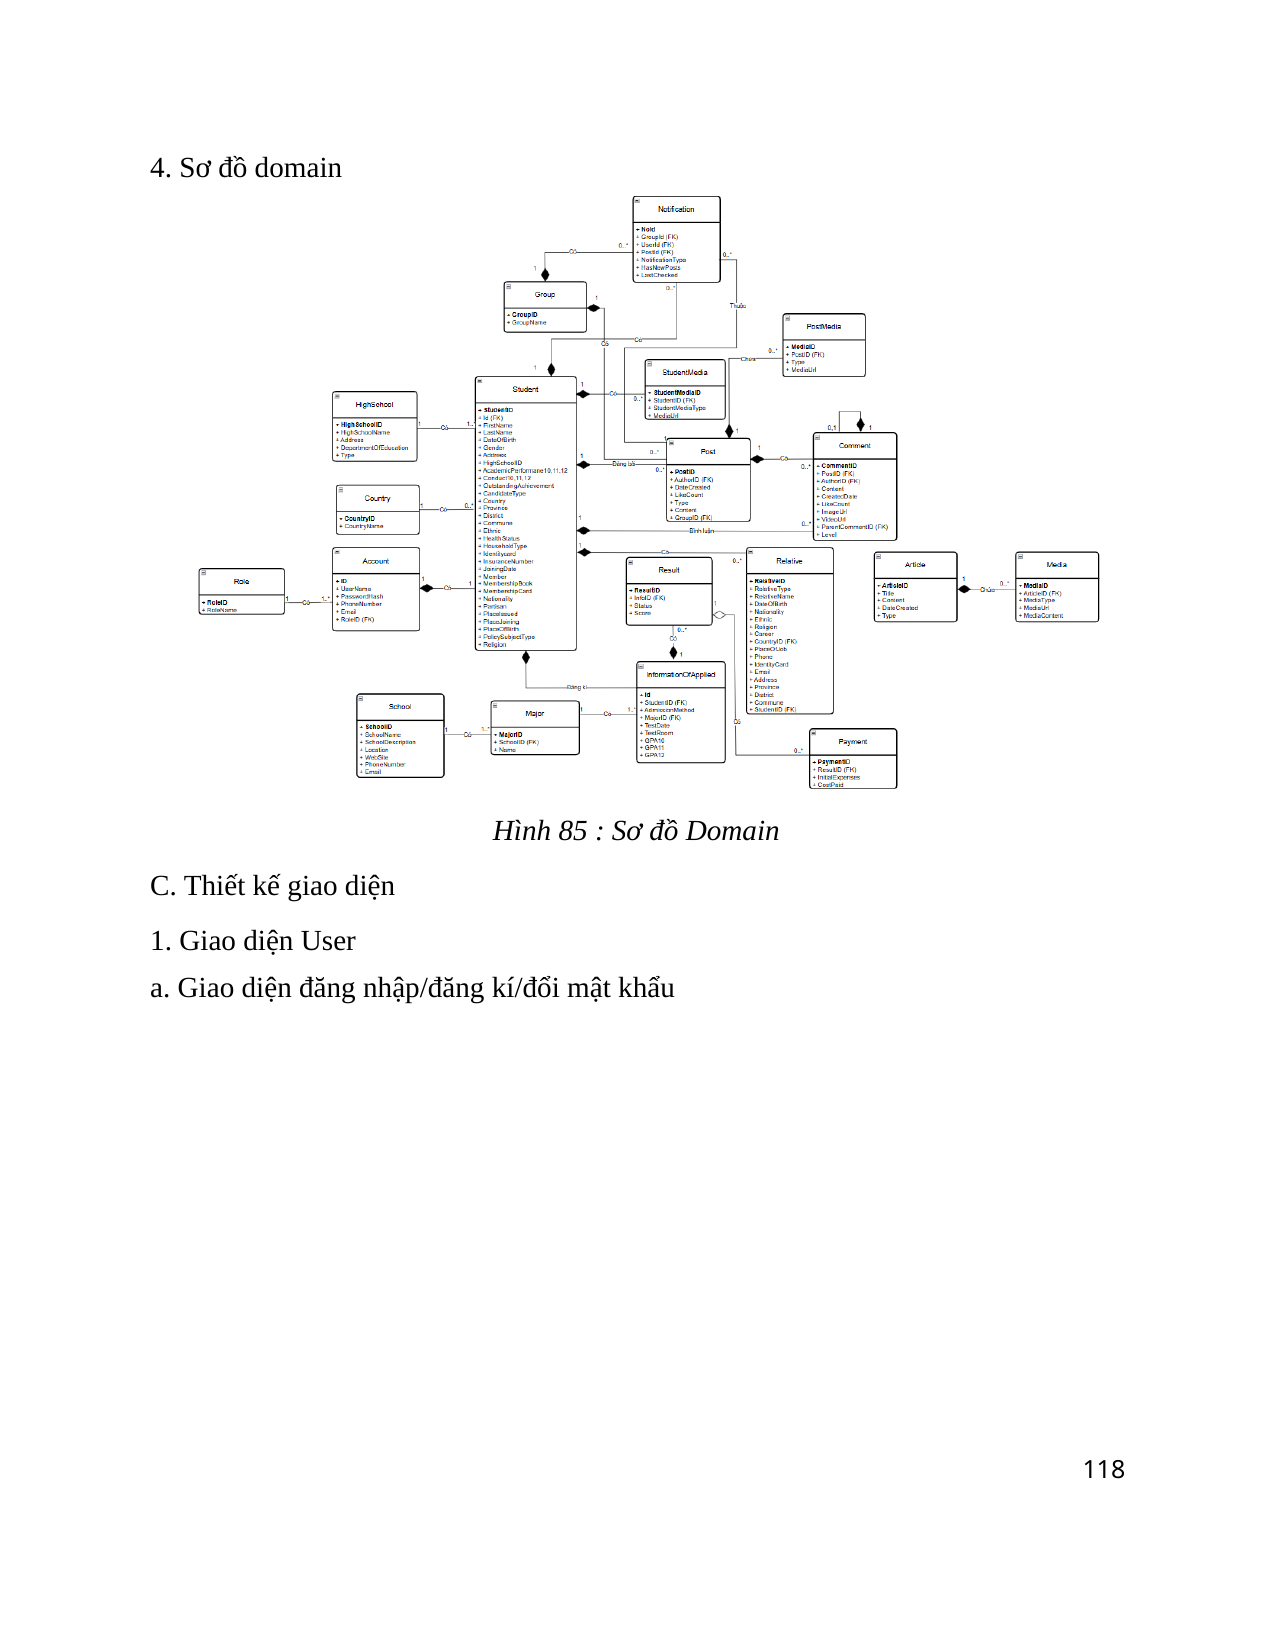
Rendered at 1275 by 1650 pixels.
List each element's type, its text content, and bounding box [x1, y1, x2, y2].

text a. Giao diện đăng nhập/đăng kí/đổi mật khẩu [150, 970, 1125, 1003]
subtitle C. Thiết kế giao diện [150, 868, 1125, 901]
picture [150, 196, 1125, 792]
text Hình 85 : Sơ đồ Domain [150, 813, 1125, 847]
subtitle 4. Sơ đồ domain [150, 150, 1125, 183]
subtitle 1. Giao diện User [150, 923, 1125, 957]
